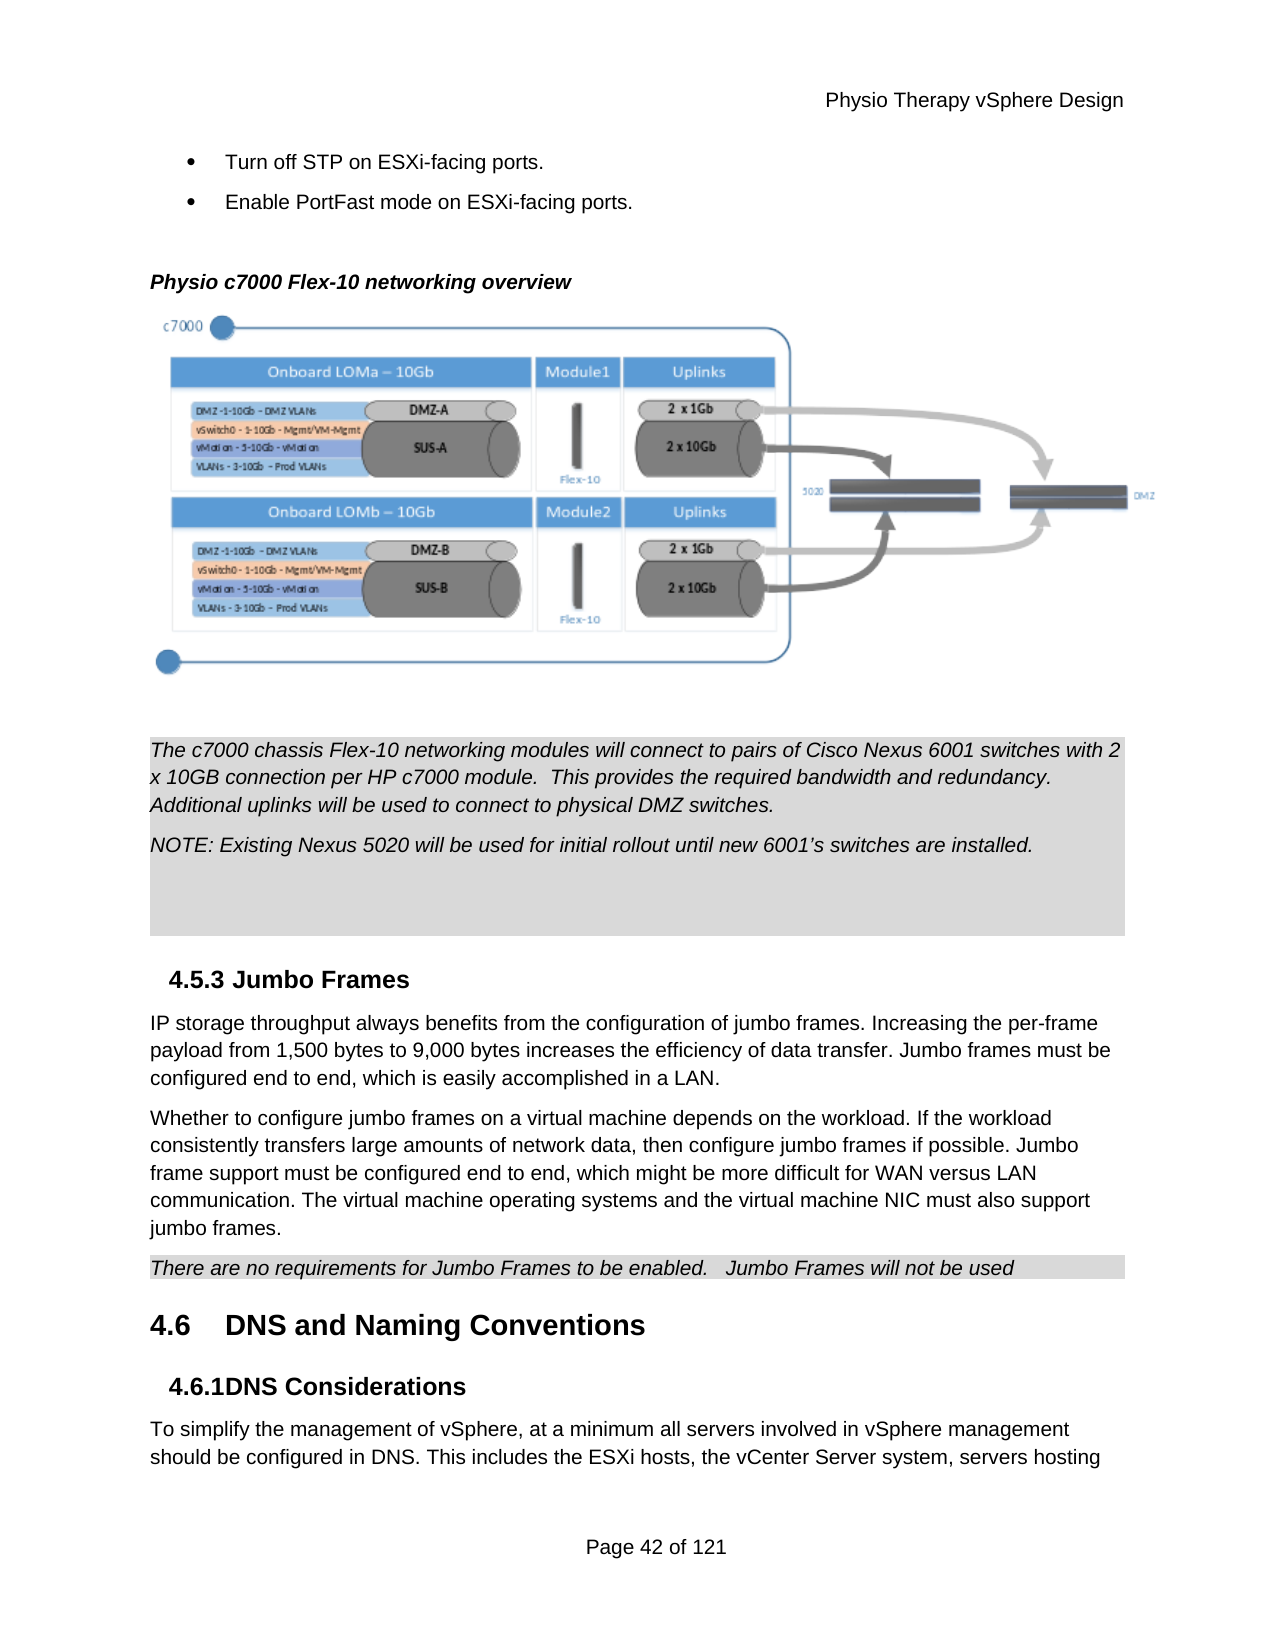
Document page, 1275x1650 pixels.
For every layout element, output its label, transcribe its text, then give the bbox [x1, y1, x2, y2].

text There are no requirements for Jumbo Frames to be enabled. Jumbo Frames will not be used [150, 1255, 1125, 1279]
text Physio c7000 Flex-10 networking overview [150, 270, 1125, 294]
text Whether to configure jumbo frames on a virtual machine depends on the workload. If the workload consistently transfers large amounts of network data, then configure jumbo frames if possible. Jumbo frame support must be configured end to end, which might be more difficult for WAN versus LAN communication. The virtual machine operating systems and the virtual machine NIC must also support jumbo frames. [150, 1105, 1125, 1239]
list Turn off STP on ESXi-facing ports. [187, 150, 1125, 174]
text NOTE: Existing Nexus 5020 will be used for initial rollout until new 6001’s switches are installed. [150, 832, 1125, 856]
subtitle Jumbo Frames [169, 965, 1125, 994]
text The c7000 chassis Flex-10 networking modules will connect to pairs of Cisco Nexus 6001 switches with 2 x 10GB connection per HP c7000 module. This provides the required bandwidth and redundancy. Additional uplinks will be used to connect to physical DMZ switches. [150, 737, 1125, 816]
subtitle DNS Considerations [169, 1371, 1125, 1400]
subtitle DNS and Naming Conventions [150, 1308, 1125, 1341]
list Enable PortFast mode on ESXi-facing ports. [187, 190, 1125, 214]
text IP storage throughput always benefits from the configuration of jumbo frames. Increasing the per-frame payload from 1,500 bytes to 9,000 bytes increases the efficiency of data transfer. Jumbo frames must be configured end to end, which is easily accomplished in a LAN. [150, 1010, 1125, 1089]
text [150, 1417, 1125, 1468]
